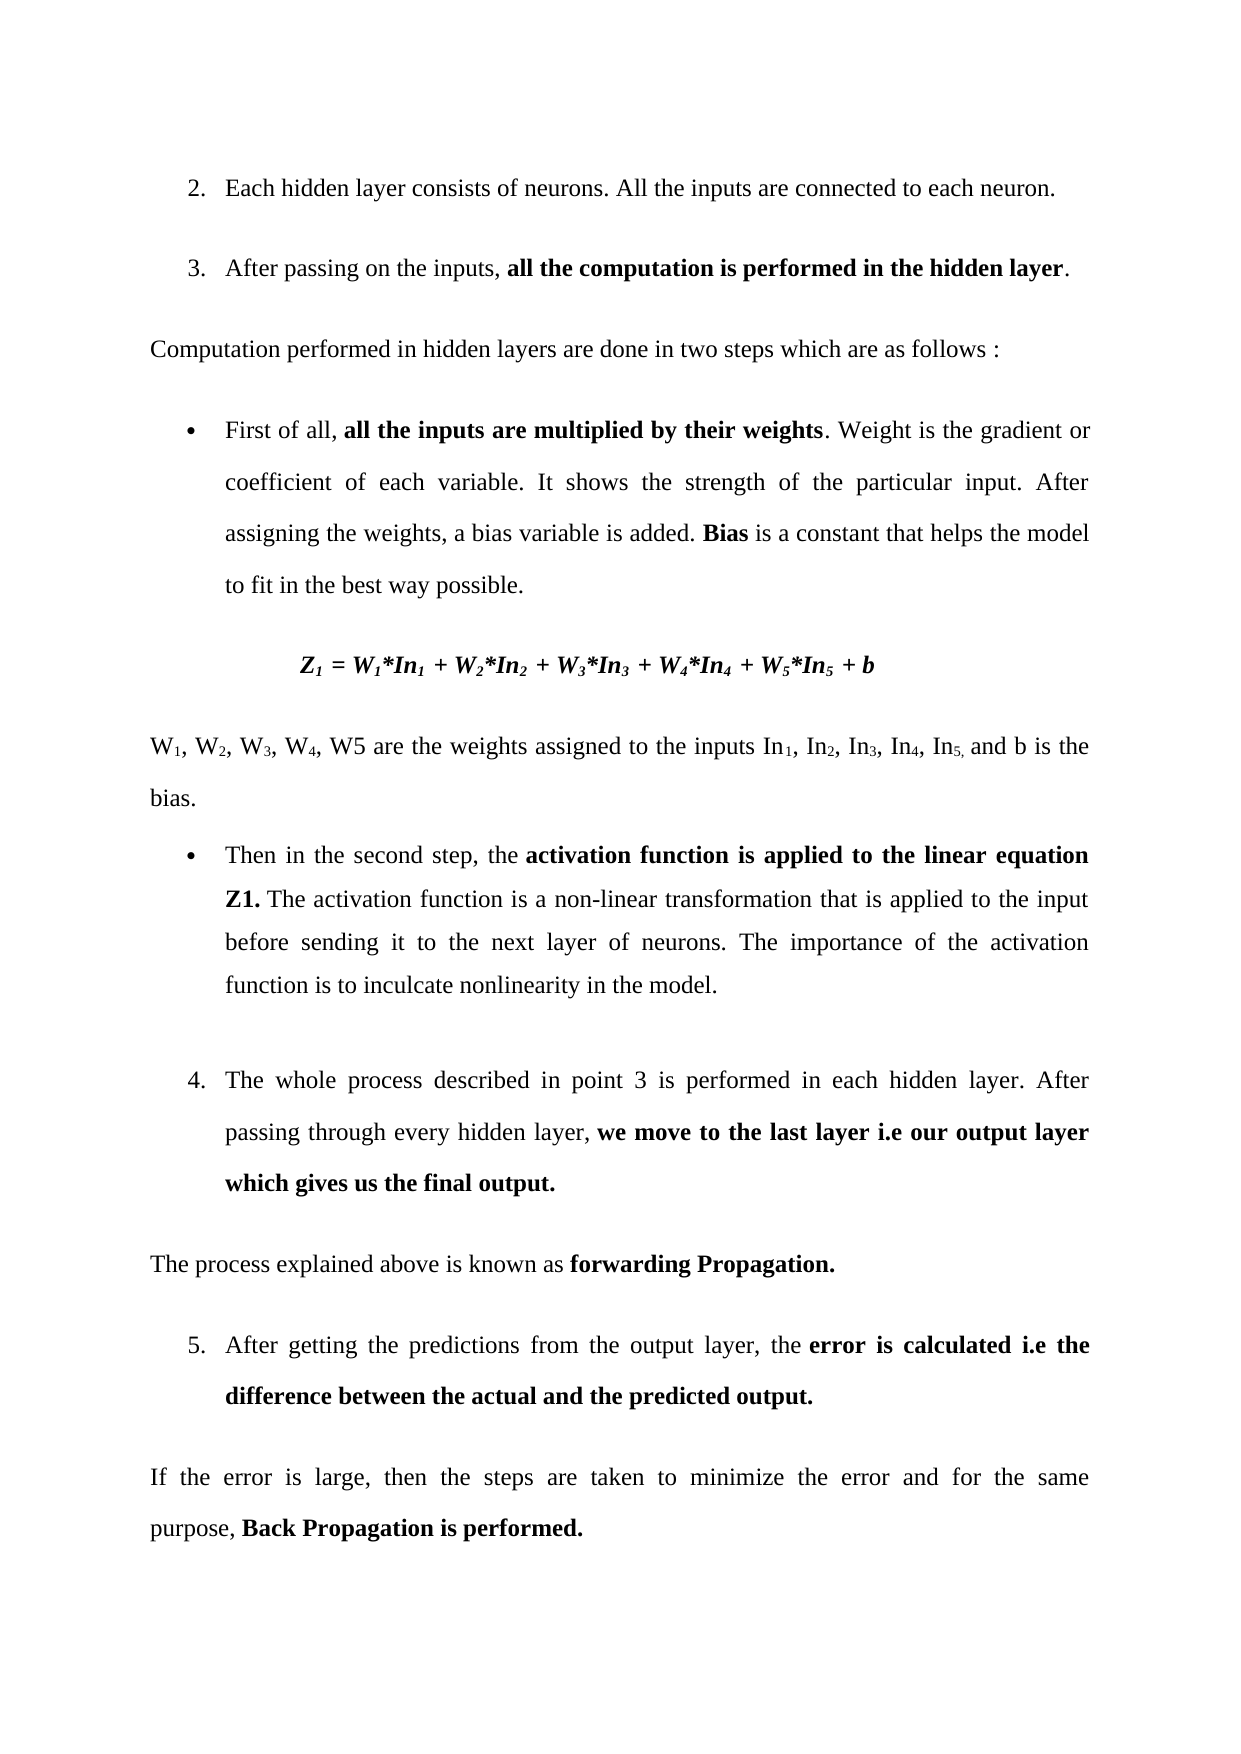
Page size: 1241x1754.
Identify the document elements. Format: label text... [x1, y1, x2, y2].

list Then in the second step, the activation function is applied to the linear equation Z1. The activation function is a non-linear transformation that is applied to the input before sending it to the next layer of neurons. The importance of the activation function is to inculcate nonlinearity in the model. [187, 841, 1090, 999]
text Computation performed in hidden layers are done in two steps which are as follows : [150, 311, 1090, 363]
text If the error is large, then the steps are taken to minimize the error and for the same purpose, Back Propagation is performed. [150, 1439, 1090, 1542]
text W1, W2, W3, W4, W5 are the weights assigned to the inputs In1, In2, In3, In4, In5, and b is the bias. [150, 708, 1090, 811]
text Z1 = W1*In1 + W2*In2 + W3*In3 + W4*In4 + W5*In5 + b [300, 628, 1090, 679]
list First of all, all the inputs are multiplied by their weights. Weight is the gradient or coefficient of each variable. It shows the strength of the particular input. After assigning the weights, a bias variable is added. Bias is a constant that helps the model to fit in the best way possible. [187, 392, 1090, 598]
text The process explained above is known as forwarding Propagation. [150, 1226, 1090, 1278]
list The whole process described in point 3 is performed in each hidden layer. After passing through every hidden layer, we move to the last layer i.e our output layer which gives us the final output. [187, 1042, 1090, 1197]
list Each hidden layer consists of neurons. All the inputs are connected to each neuron. [187, 150, 1090, 202]
list After getting the predictions from the output layer, the error is calculated i.e the difference between the actual and the predicted output. [187, 1307, 1090, 1410]
list After passing on the inputs, all the computation is performed in the hidden layer. [187, 231, 1090, 282]
